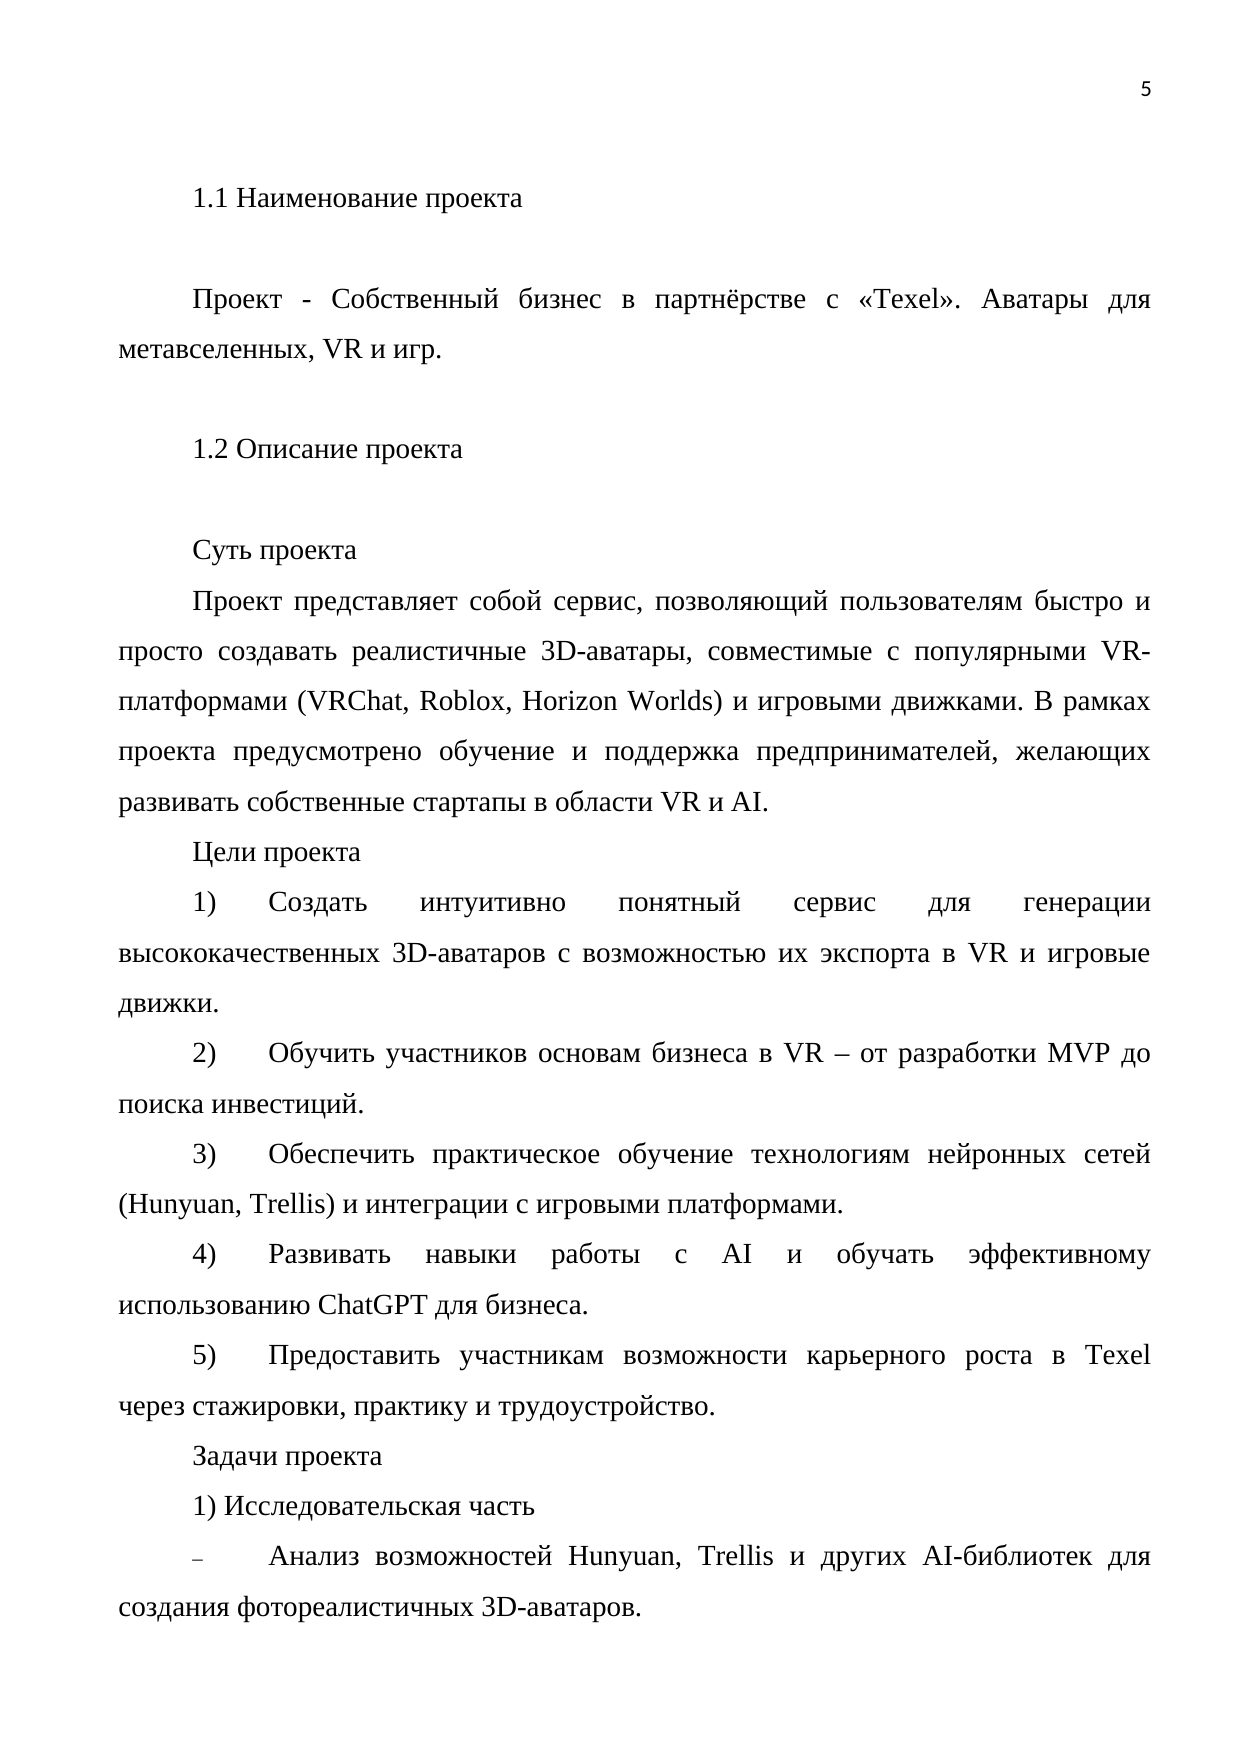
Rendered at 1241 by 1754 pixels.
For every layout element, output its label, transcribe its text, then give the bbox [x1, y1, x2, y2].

list Анализ возможностей Hunyuan, Trellis и других AI-библиотек для создания фотореалистичных 3D-аватаров. [118, 1538, 1152, 1622]
list Развивать навыки работы с AI и обучать эффективному использованию ChatGPT для бизнеса. [118, 1237, 1152, 1321]
text Цели проекта [118, 834, 1152, 868]
text Проект представляет собой сервис, позволяющий пользователям быстро и просто создавать реалистичные 3D-аватары, совместимые с популярными VR-платформами (VRChat, Roblox, Horizon Worlds) и игровыми движками. В рамках проекта предусмотрено обучение и поддержка предпринимателей, желающих развивать собственные стартапы в области VR и AI. [118, 583, 1152, 817]
text 1) Исследовательская часть [118, 1488, 1152, 1522]
subtitle 1.2 Описание проекта [118, 432, 1152, 465]
subtitle 1.1 Наименование проекта [118, 180, 1152, 214]
list Создать интуитивно понятный сервис для генерации высококачественных 3D-аватаров с возможностью их экспорта в VR и игровые движки. [118, 884, 1152, 1019]
list Предоставить участникам возможности карьерного роста в Texel через стажировки, практику и трудоустройство. [118, 1337, 1152, 1421]
text Суть проекта [118, 532, 1152, 566]
list Обеспечить практическое обучение технологиям нейронных сетей (Hunyuan, Trellis) и интеграции с игровыми платформами. [118, 1136, 1152, 1220]
list Обучить участников основам бизнеса в VR – от разработки MVP до поиска инвестиций. [118, 1035, 1152, 1119]
text Задачи проекта [118, 1438, 1152, 1471]
text Проект - Собственный бизнес в партнёрстве с «Texel». Аватары для метавселенных, VR и игр. [118, 281, 1152, 364]
